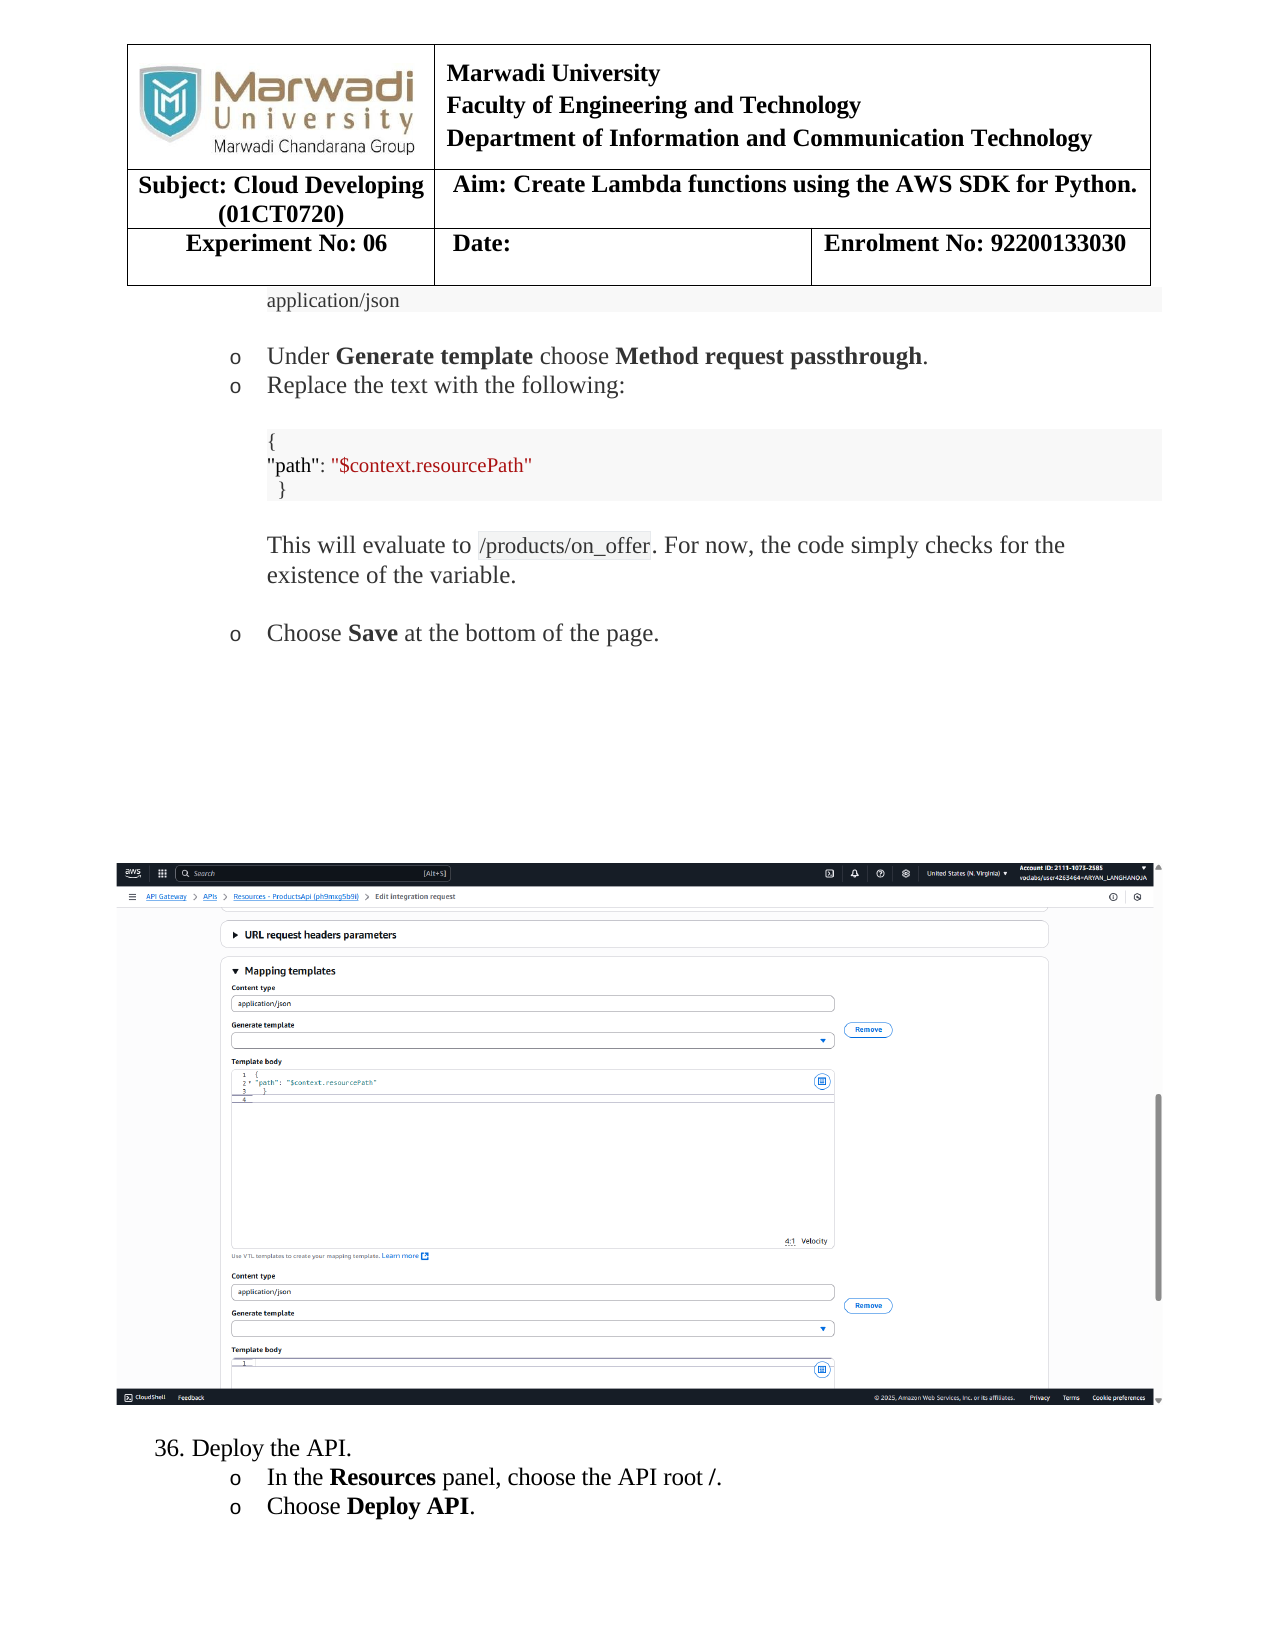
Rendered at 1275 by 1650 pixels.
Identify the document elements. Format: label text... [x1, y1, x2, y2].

text application/json [267, 287, 1162, 312]
picture [139, 63, 415, 155]
text This will evaluate to /products/on_offer. For now, the code simply checks for the existence of the variable. [267, 530, 1162, 589]
list Replace the text with the following: [229, 370, 1162, 400]
text "path": "$context.resourcePath" [267, 453, 1162, 477]
list Deploy the API. [154, 1433, 1162, 1462]
list In the Resources panel, choose the API root /. [229, 1462, 1162, 1491]
list Choose Deploy API. [229, 1491, 1162, 1521]
list Under Generate template choose Method request passthrough. [229, 341, 1162, 370]
text } [267, 477, 1162, 501]
picture [116, 863, 1163, 1405]
list Choose Save at the bottom of the page. [229, 618, 1162, 648]
text { [267, 429, 1162, 453]
